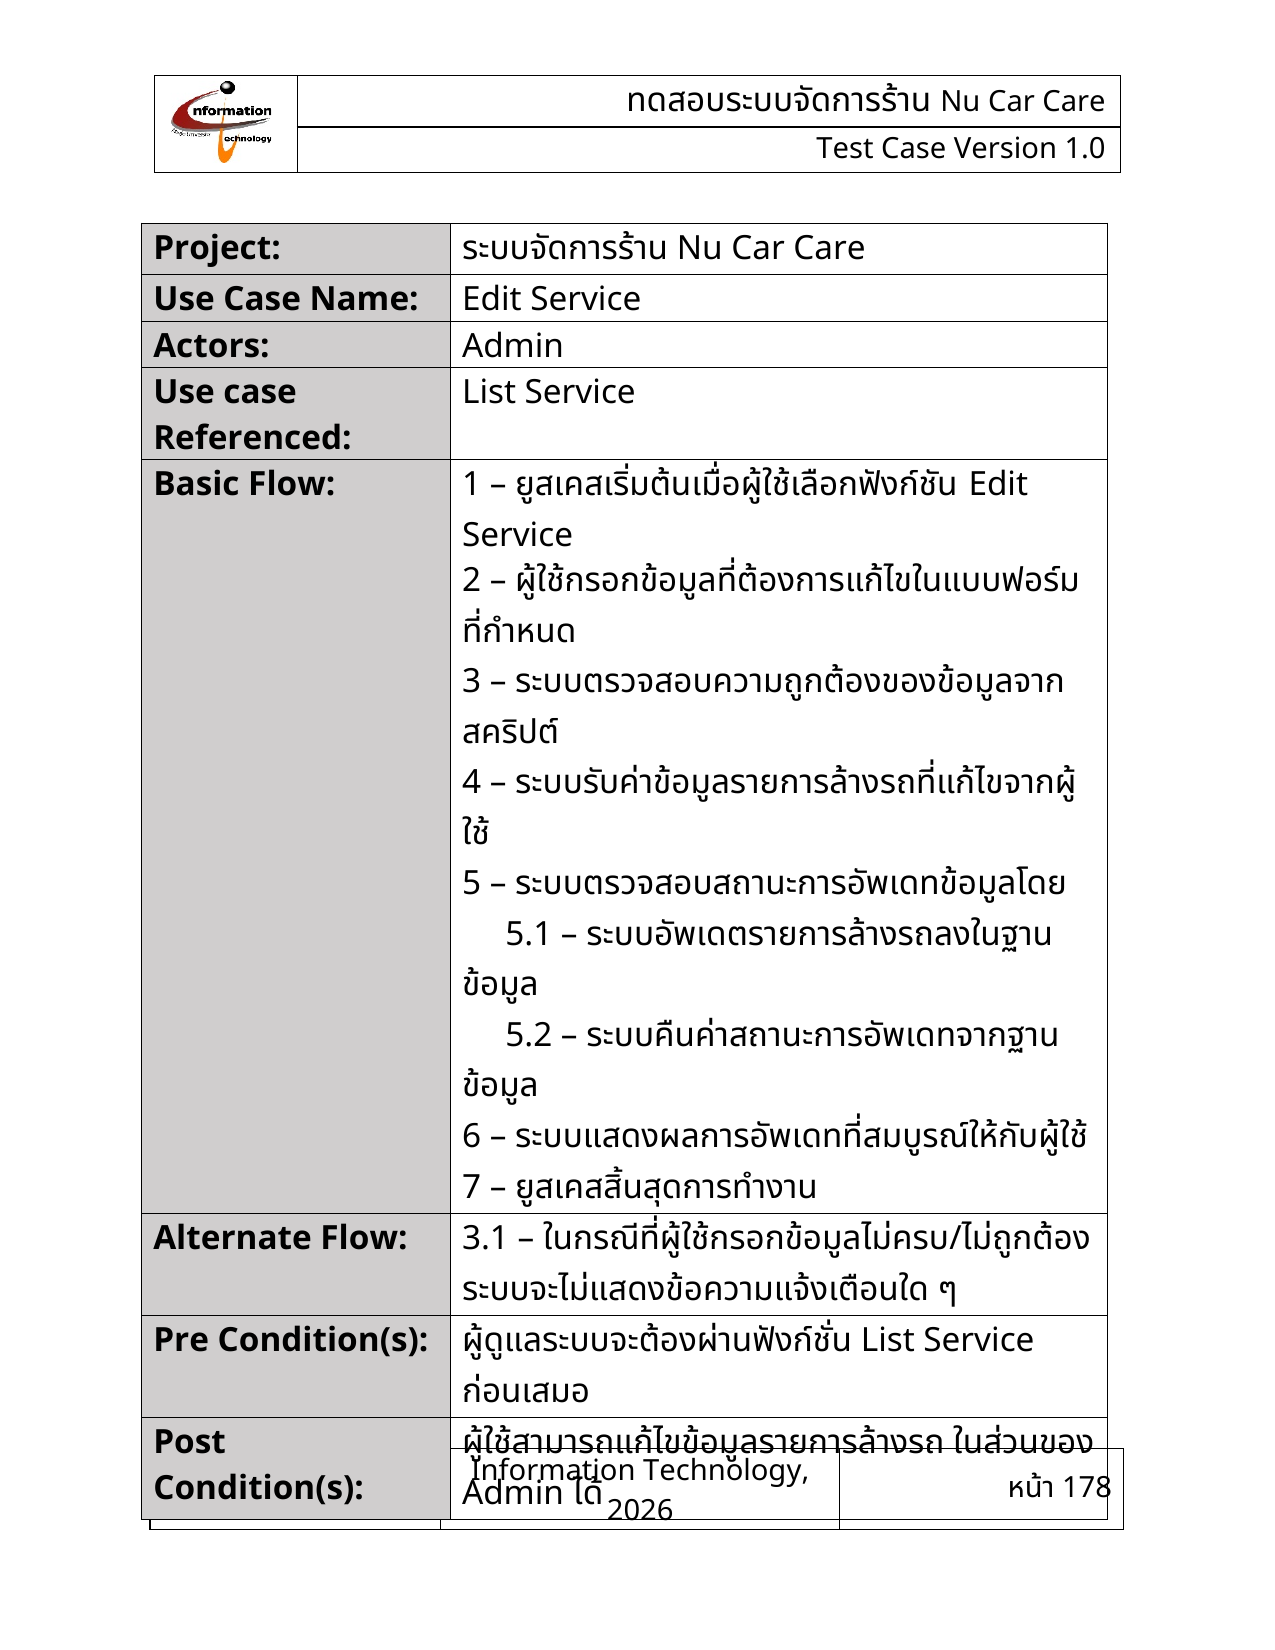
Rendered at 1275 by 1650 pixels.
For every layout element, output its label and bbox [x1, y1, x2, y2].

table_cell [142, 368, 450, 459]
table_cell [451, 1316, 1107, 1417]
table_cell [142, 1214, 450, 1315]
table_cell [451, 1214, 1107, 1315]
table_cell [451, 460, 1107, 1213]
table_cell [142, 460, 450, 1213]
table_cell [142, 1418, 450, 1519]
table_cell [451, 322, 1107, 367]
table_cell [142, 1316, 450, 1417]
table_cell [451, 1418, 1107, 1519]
picture [170, 81, 272, 163]
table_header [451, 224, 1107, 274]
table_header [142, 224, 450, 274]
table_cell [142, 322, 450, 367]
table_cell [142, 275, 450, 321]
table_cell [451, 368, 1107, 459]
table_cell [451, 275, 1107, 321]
